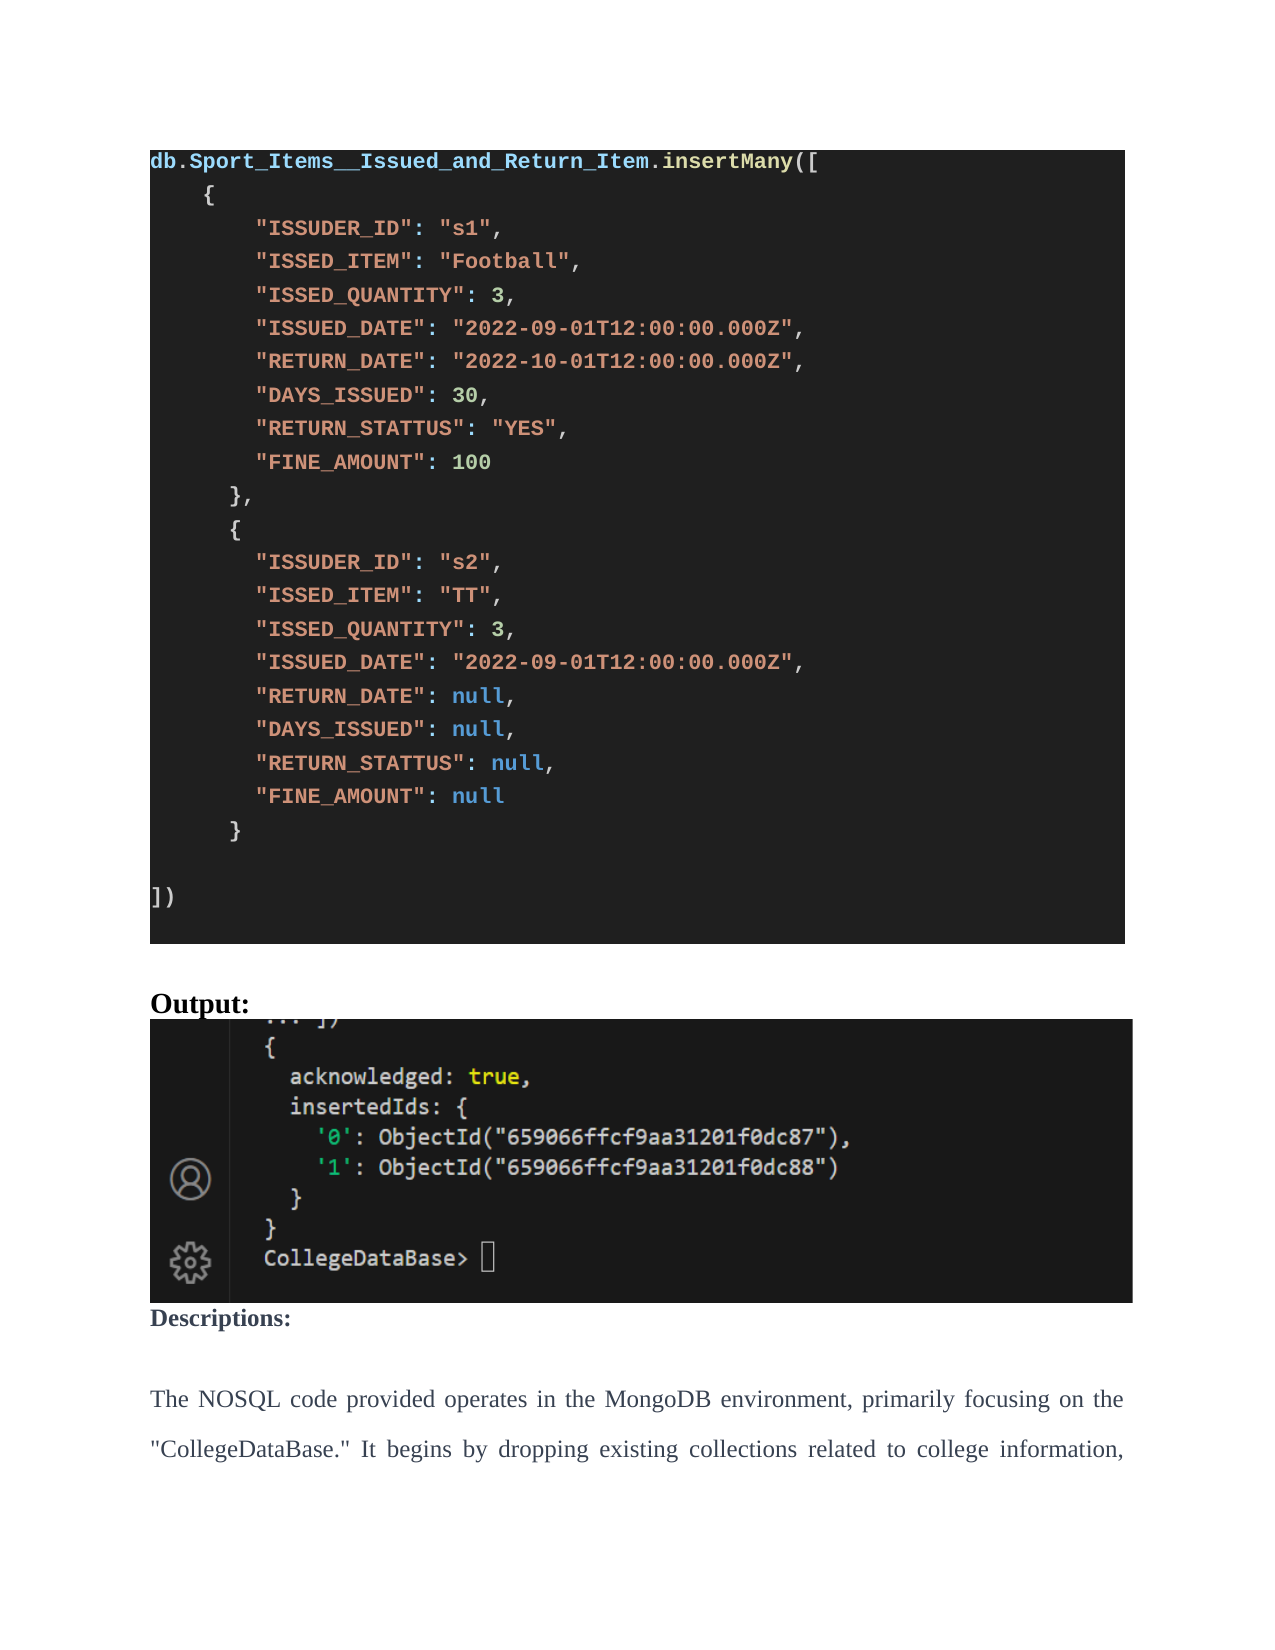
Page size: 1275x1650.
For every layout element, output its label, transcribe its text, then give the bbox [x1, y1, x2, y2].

text { [150, 518, 1125, 543]
text ]) [150, 886, 1125, 910]
text "DAYS_ISSUED": 30, [150, 384, 1125, 409]
picture [150, 1019, 1133, 1303]
text "RETURN_STATTUS": null, [150, 752, 1125, 777]
text Output: [150, 952, 1125, 1019]
text "ISSED_QUANTITY": 3, [150, 284, 1125, 308]
text "RETURN_DATE": "2022-10-01T12:00:00.000Z", [150, 351, 1125, 375]
text "ISSUDER_ID": "s1", [150, 217, 1125, 242]
text Descriptions: [150, 1303, 1125, 1331]
text "FINE_AMOUNT": 100 [150, 451, 1125, 476]
text } [150, 819, 1125, 843]
text "ISSED_ITEM": "TT", [150, 585, 1125, 609]
text { [150, 183, 1125, 208]
text "ISSUED_DATE": "2022-09-01T12:00:00.000Z", [150, 652, 1125, 676]
text "ISSUED_DATE": "2022-09-01T12:00:00.000Z", [150, 317, 1125, 342]
text }, [150, 484, 1125, 509]
text "FINE_AMOUNT": null [150, 785, 1125, 810]
text "DAYS_ISSUED": null, [150, 718, 1125, 743]
text db.Sport_Items__Issued_and_Return_Item.insertMany([ [150, 150, 1125, 175]
text "RETURN_DATE": null, [150, 685, 1125, 710]
text "RETURN_STATTUS": "YES", [150, 417, 1125, 442]
text "ISSUDER_ID": "s2", [150, 551, 1125, 576]
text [150, 1384, 1125, 1463]
text "ISSED_ITEM": "Football", [150, 250, 1125, 275]
text "ISSED_QUANTITY": 3, [150, 618, 1125, 643]
